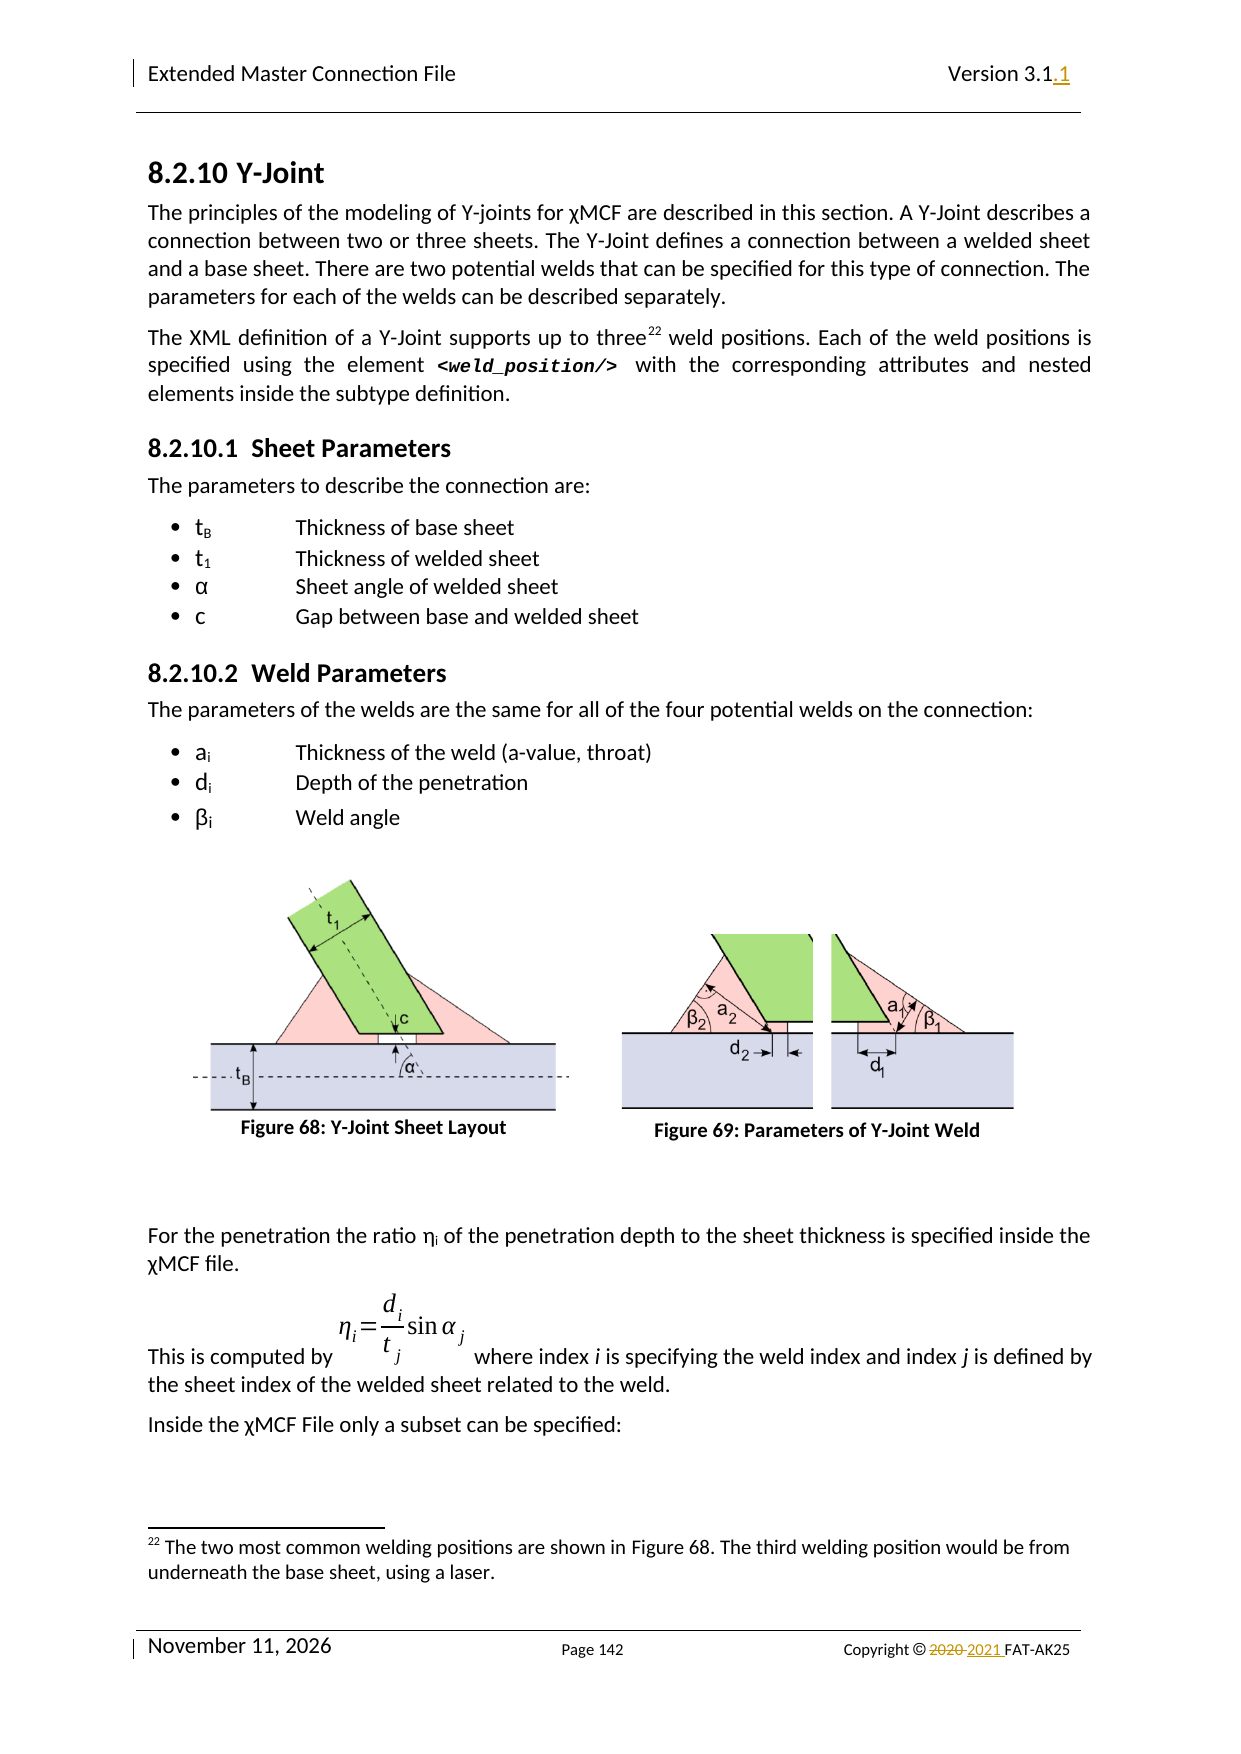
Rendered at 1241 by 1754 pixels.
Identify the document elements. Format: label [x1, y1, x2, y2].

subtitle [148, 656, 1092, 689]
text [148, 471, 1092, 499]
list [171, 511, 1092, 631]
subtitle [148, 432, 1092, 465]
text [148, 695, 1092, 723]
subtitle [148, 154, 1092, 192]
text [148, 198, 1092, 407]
picture [831, 934, 1014, 1109]
picture [193, 879, 569, 1111]
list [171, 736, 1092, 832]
picture [621, 934, 813, 1109]
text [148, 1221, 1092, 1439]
